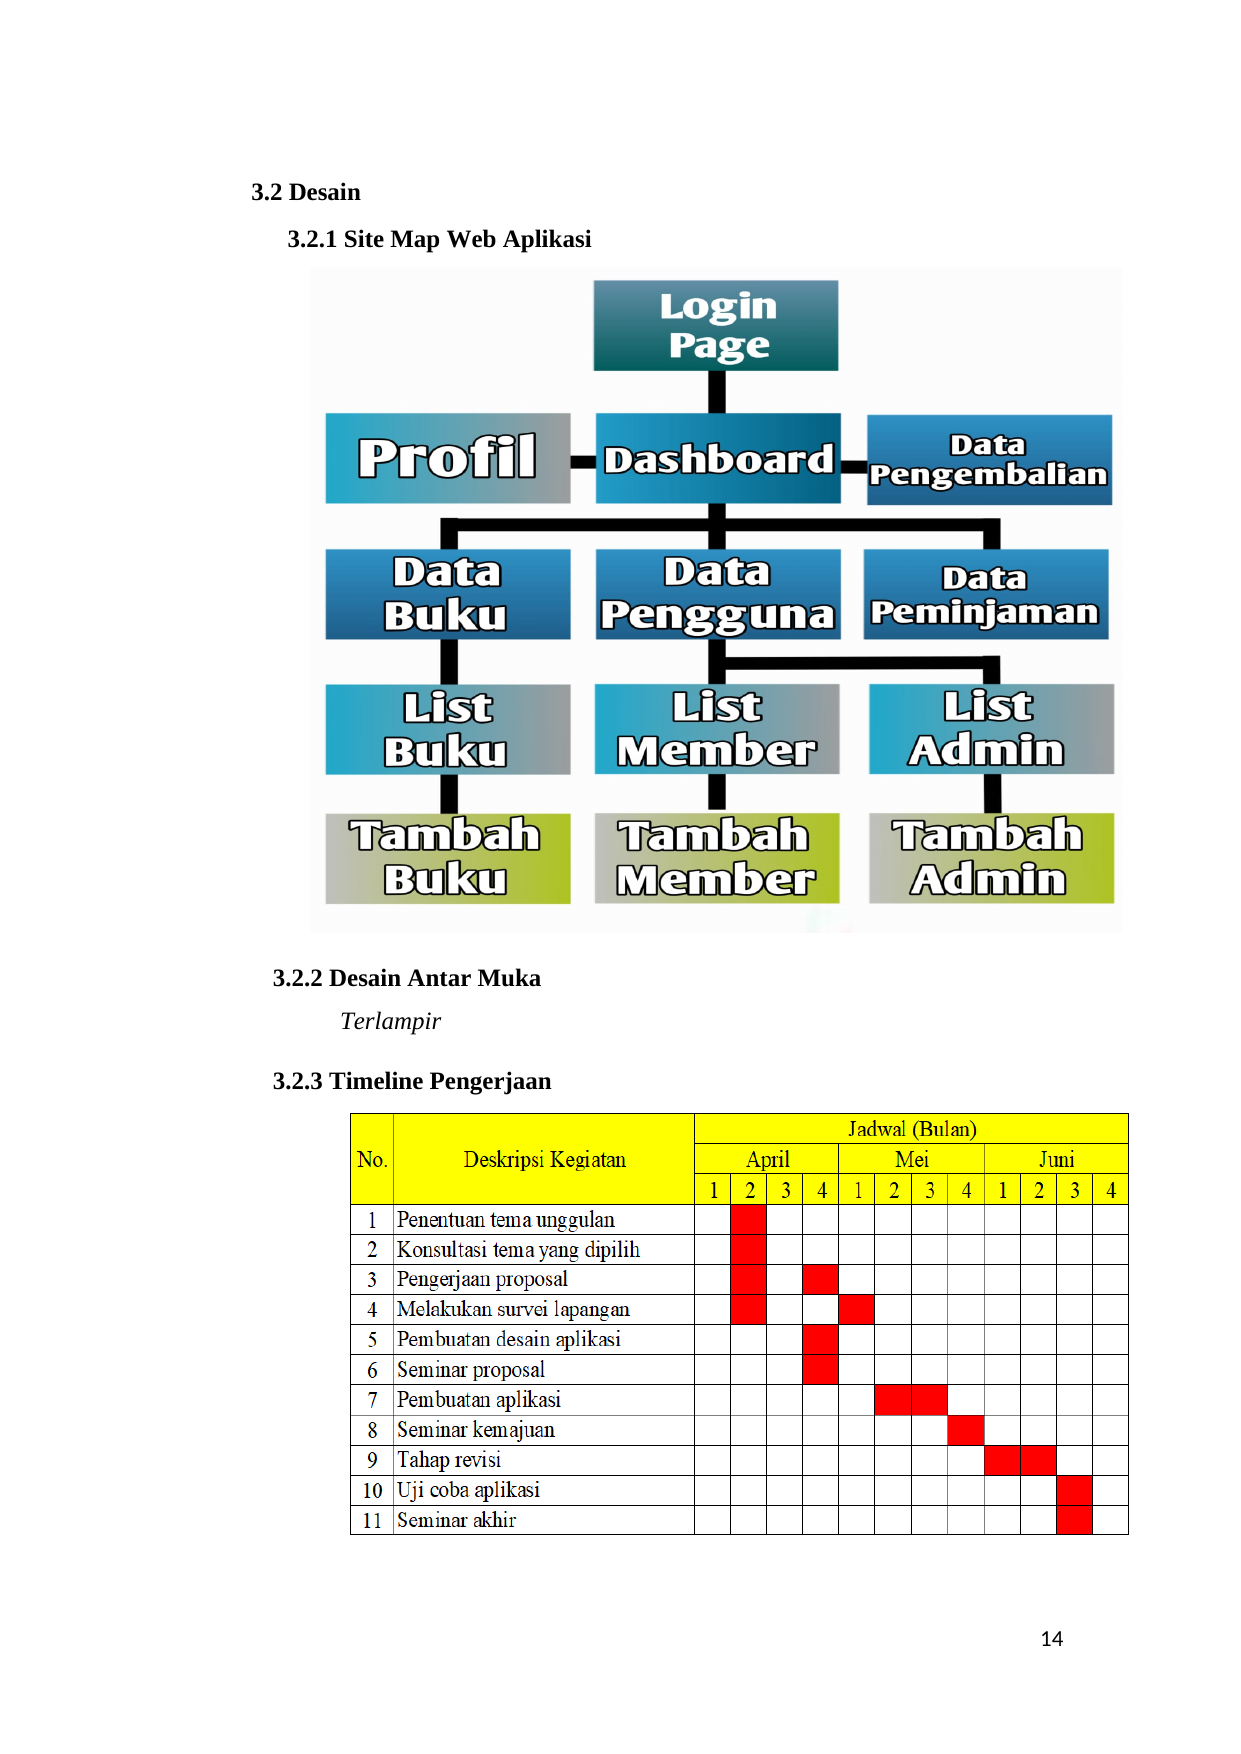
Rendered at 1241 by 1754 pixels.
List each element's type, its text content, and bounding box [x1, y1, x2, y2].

subtitle Timeline Pengerjaan [273, 1066, 1063, 1094]
subtitle Desain Antar Muka [273, 963, 1063, 992]
subtitle Site Map Web Aplikasi [287, 224, 1063, 253]
subtitle Desain [251, 177, 1063, 206]
picture [339, 1108, 1135, 1559]
picture [310, 267, 1123, 933]
text Terlampir [325, 1006, 1063, 1035]
